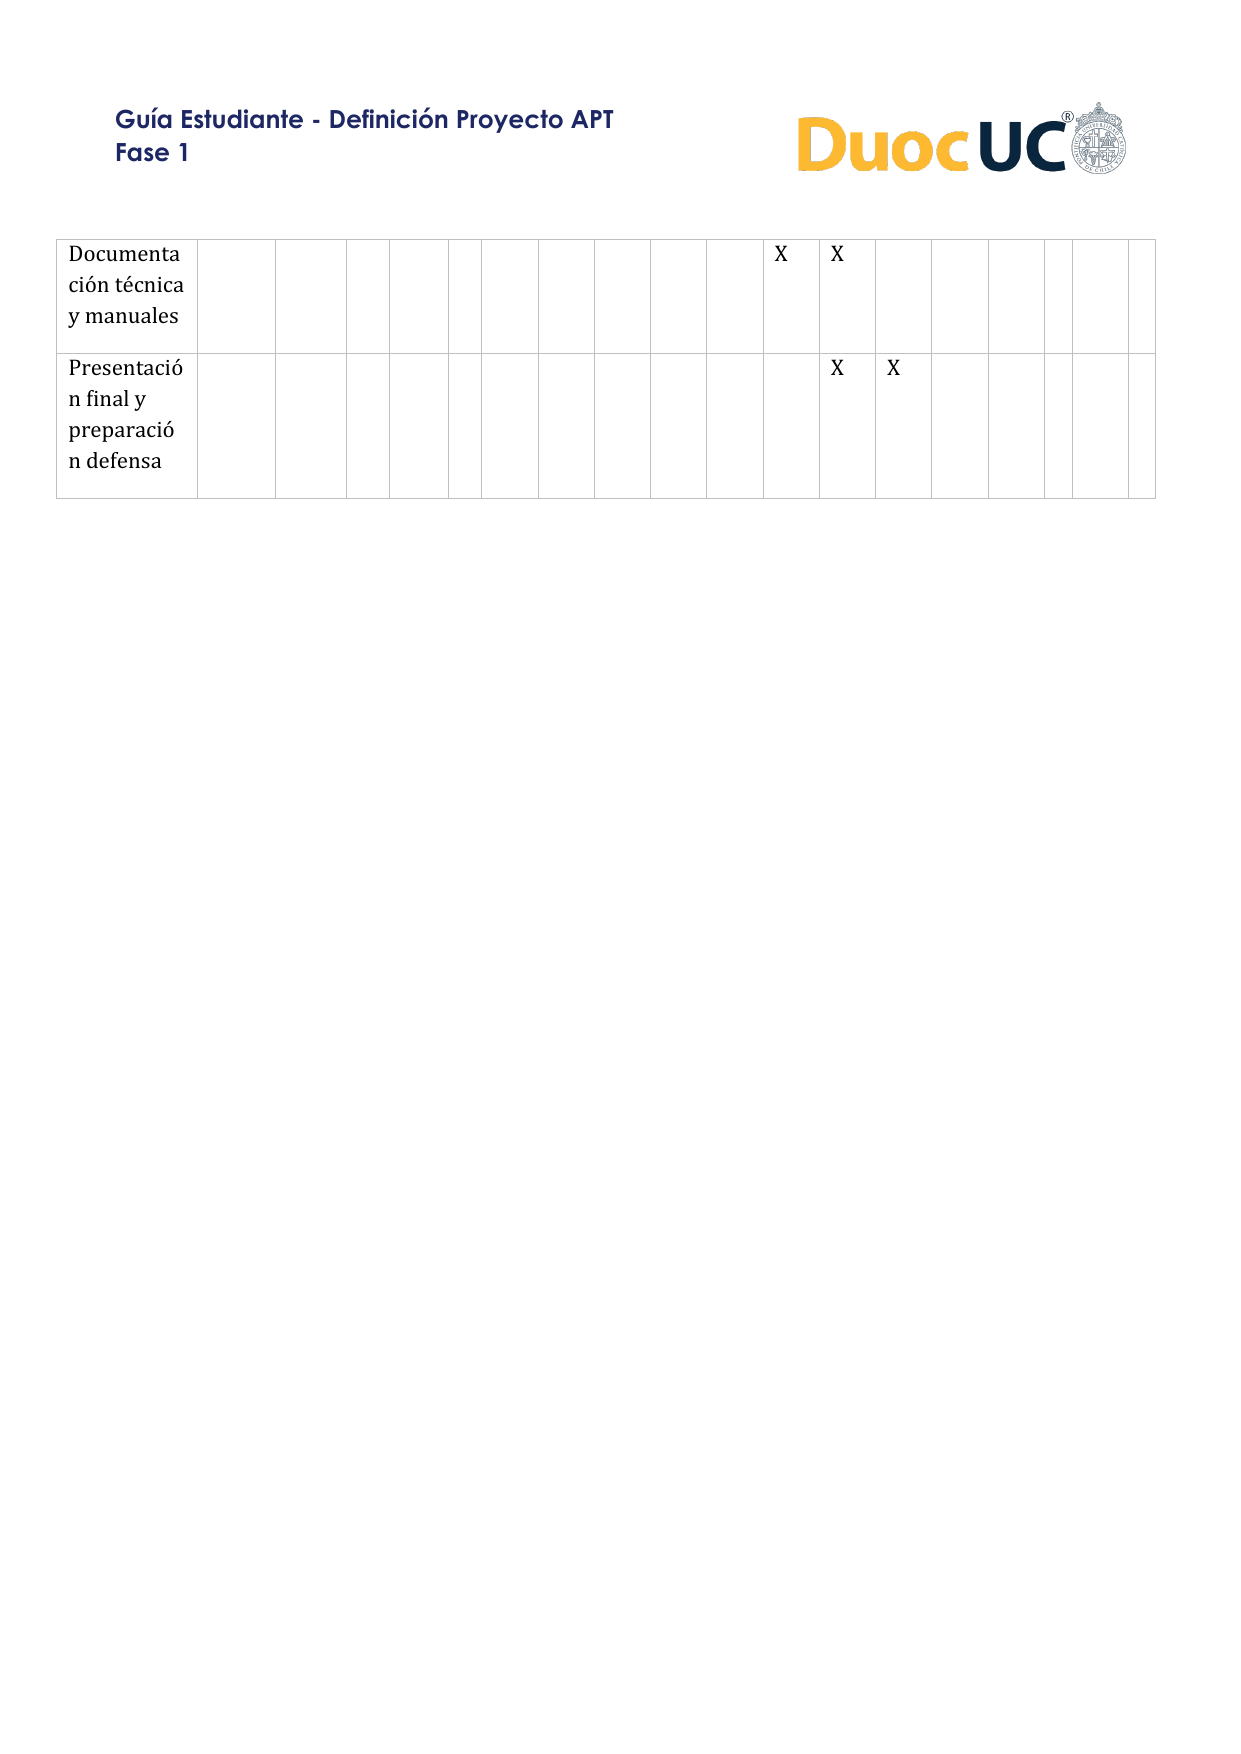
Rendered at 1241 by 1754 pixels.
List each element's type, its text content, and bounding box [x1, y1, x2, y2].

table_cell [347, 240, 389, 353]
table_cell [989, 354, 1044, 498]
table_cell Documentación técnica y manuales [57, 240, 197, 353]
table_cell [651, 240, 706, 353]
table_cell X [876, 354, 931, 498]
table_cell [390, 354, 448, 498]
table_cell [595, 240, 650, 353]
table_cell X [820, 354, 875, 498]
table_cell [198, 354, 275, 498]
table_cell [707, 354, 763, 498]
table_cell X [764, 240, 819, 353]
table_cell [1073, 354, 1128, 498]
table_cell [347, 354, 389, 498]
table_cell [651, 354, 706, 498]
table_cell [989, 240, 1044, 353]
table_cell [449, 354, 481, 498]
picture [798, 102, 1126, 174]
table_cell [1129, 240, 1155, 353]
table_cell [539, 354, 594, 498]
table_cell [276, 240, 346, 353]
table_cell [764, 354, 819, 498]
table_cell [932, 354, 988, 498]
table_cell Presentación final y preparación defensa [57, 354, 197, 498]
table_cell [482, 240, 538, 353]
table_cell [595, 354, 650, 498]
table_cell [449, 240, 481, 353]
table_cell [1073, 240, 1128, 353]
table_cell [1045, 240, 1072, 353]
table_cell [198, 240, 275, 353]
table_cell [876, 240, 931, 353]
table_cell [707, 240, 763, 353]
table_cell [1129, 354, 1155, 498]
table_cell [390, 240, 448, 353]
table_cell [482, 354, 538, 498]
table_cell X [820, 240, 875, 353]
table_cell [539, 240, 594, 353]
table_cell [276, 354, 346, 498]
table_cell [932, 240, 988, 353]
table_cell [1045, 354, 1072, 498]
